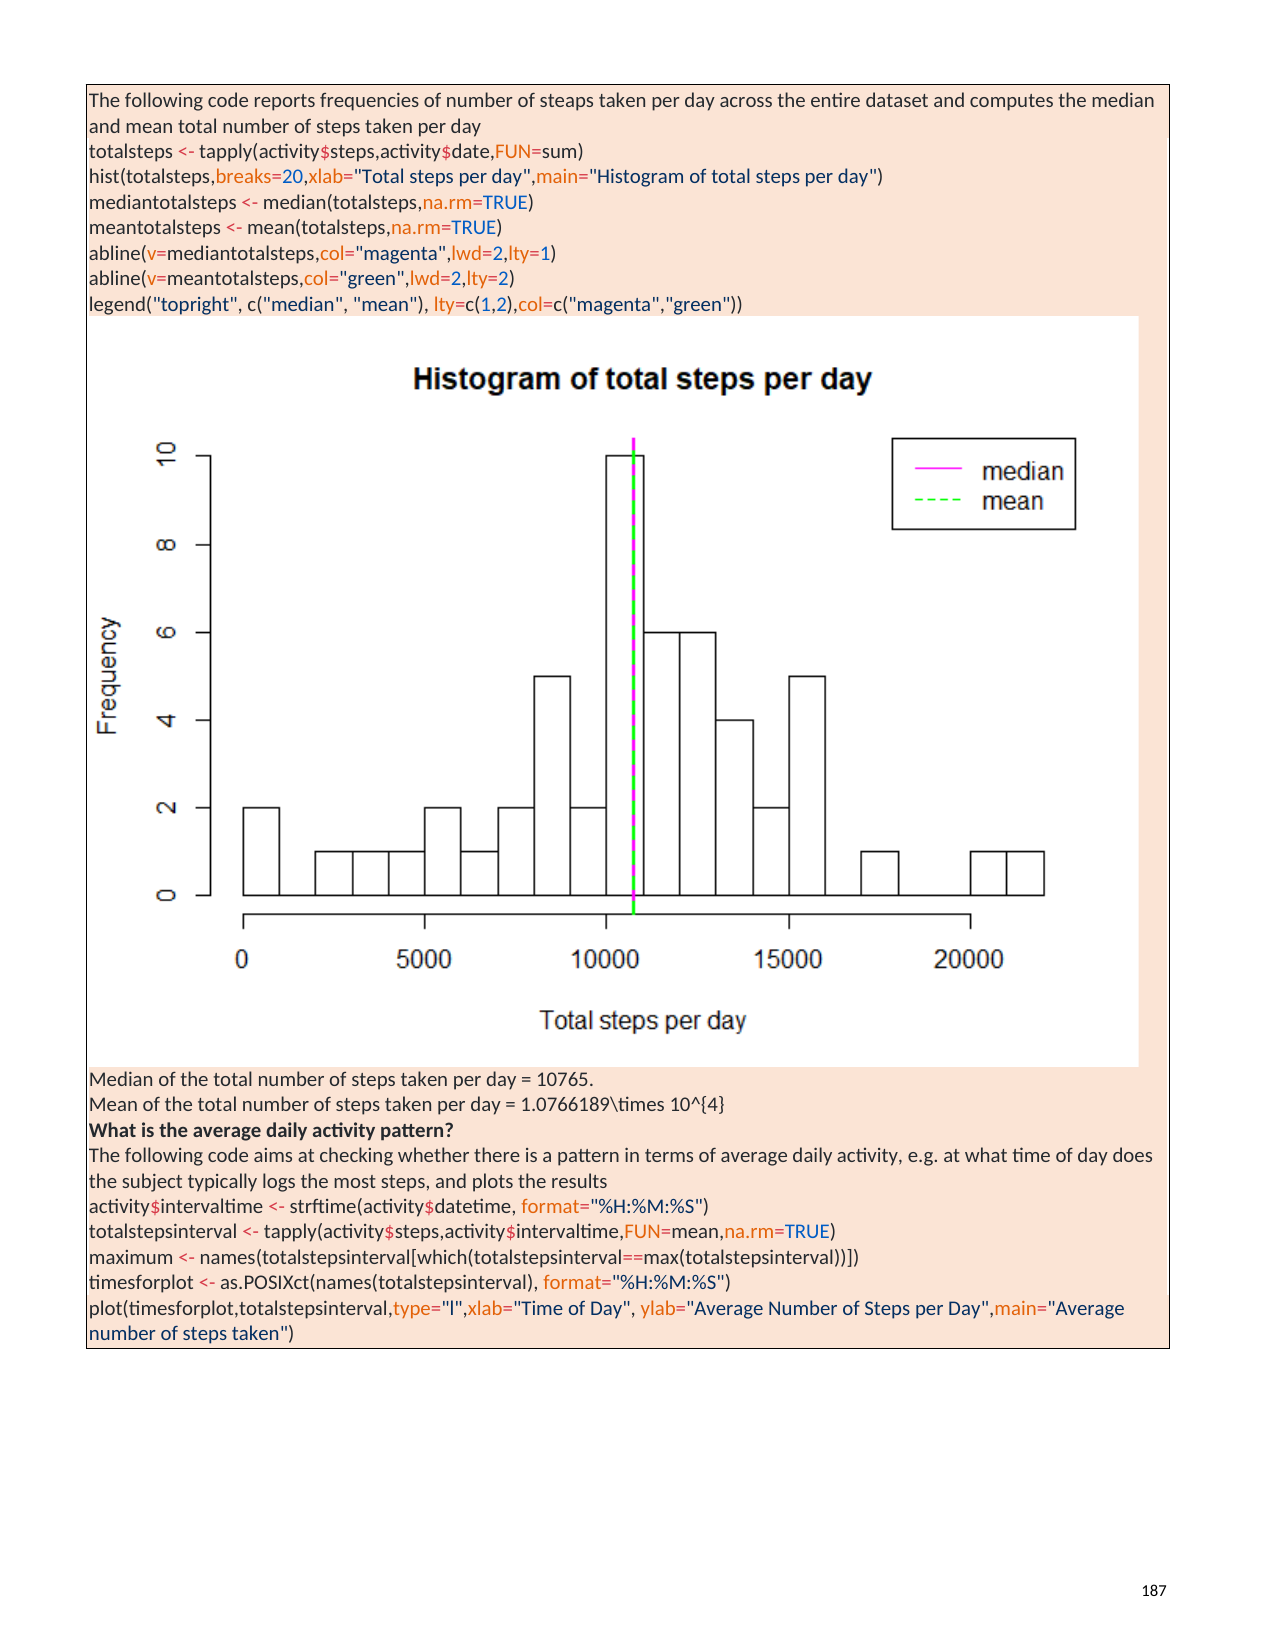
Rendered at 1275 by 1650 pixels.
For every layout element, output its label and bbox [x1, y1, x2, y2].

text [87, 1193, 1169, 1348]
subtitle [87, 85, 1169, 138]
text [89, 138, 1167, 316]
picture [88, 316, 1139, 1067]
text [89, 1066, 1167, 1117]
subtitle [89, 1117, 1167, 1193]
